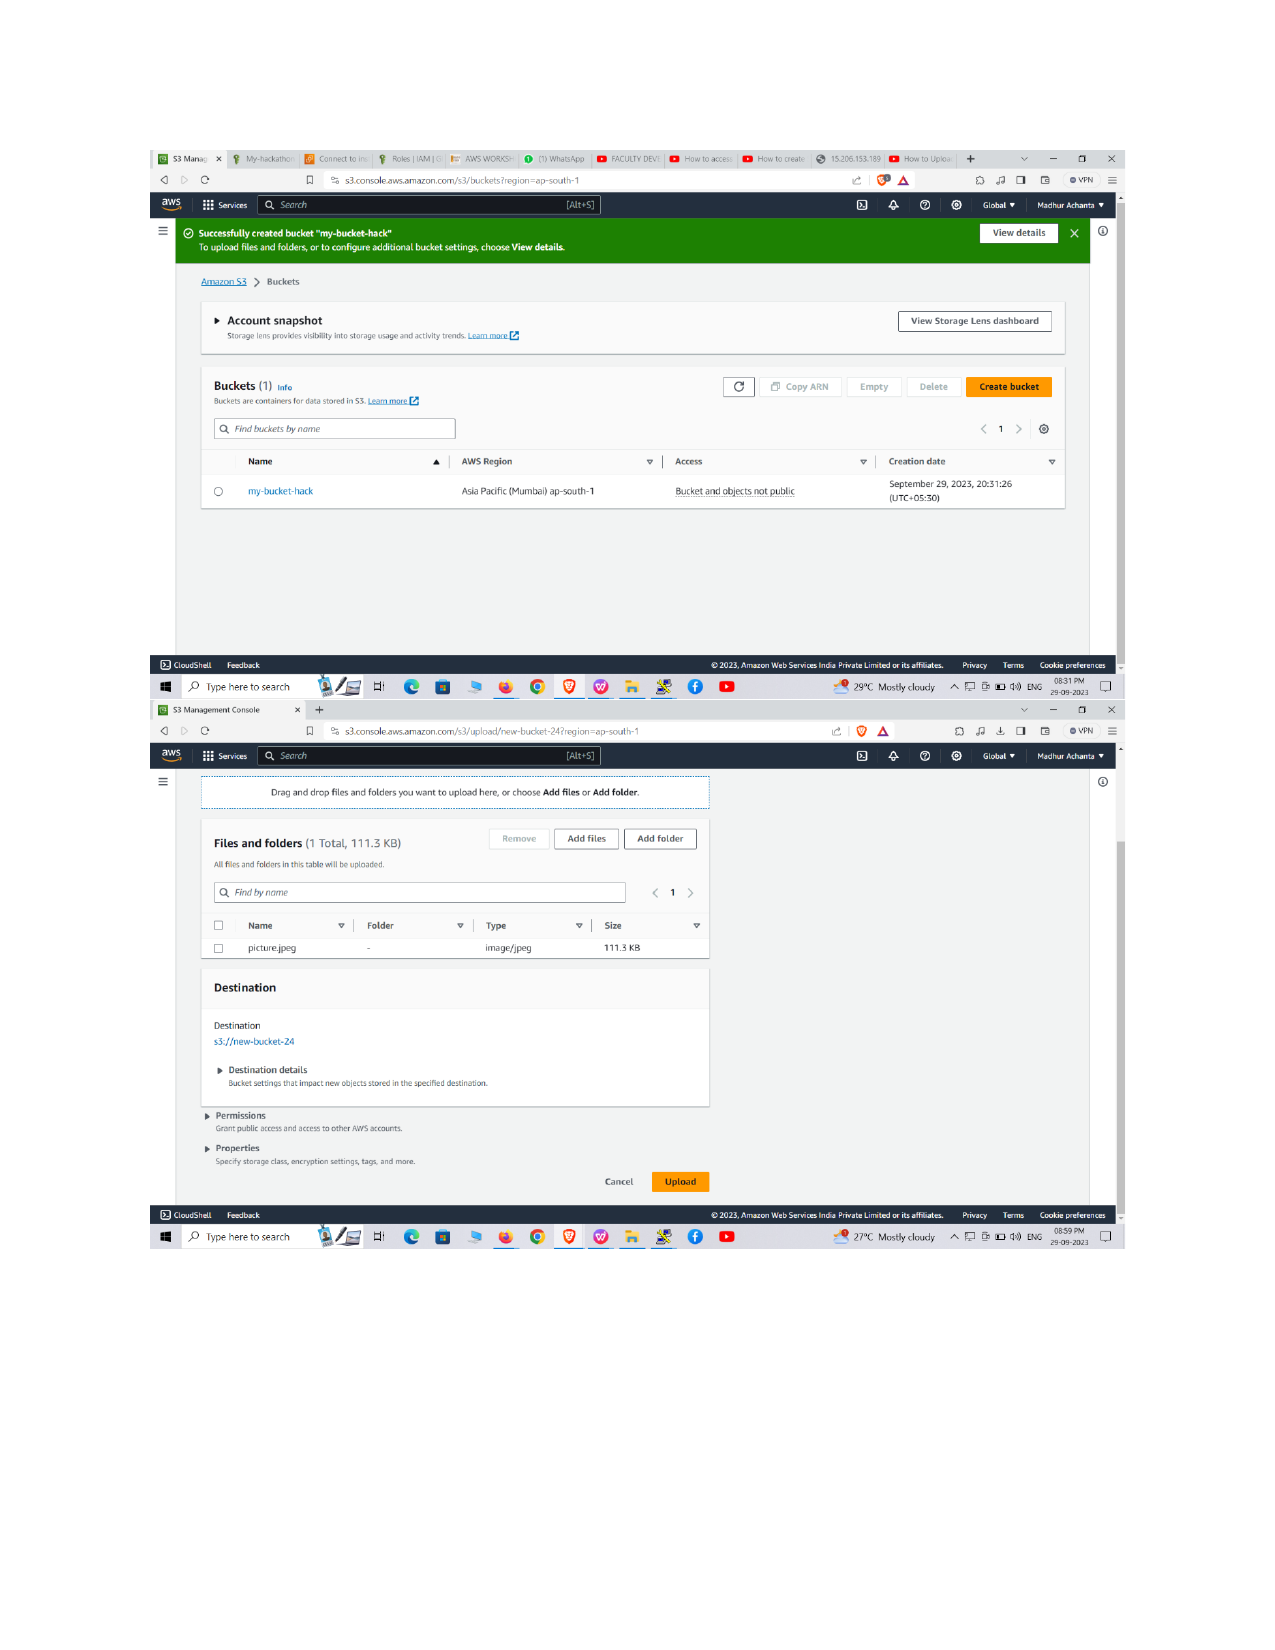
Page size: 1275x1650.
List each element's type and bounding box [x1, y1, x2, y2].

picture [150, 150, 1125, 699]
picture [150, 700, 1125, 1249]
